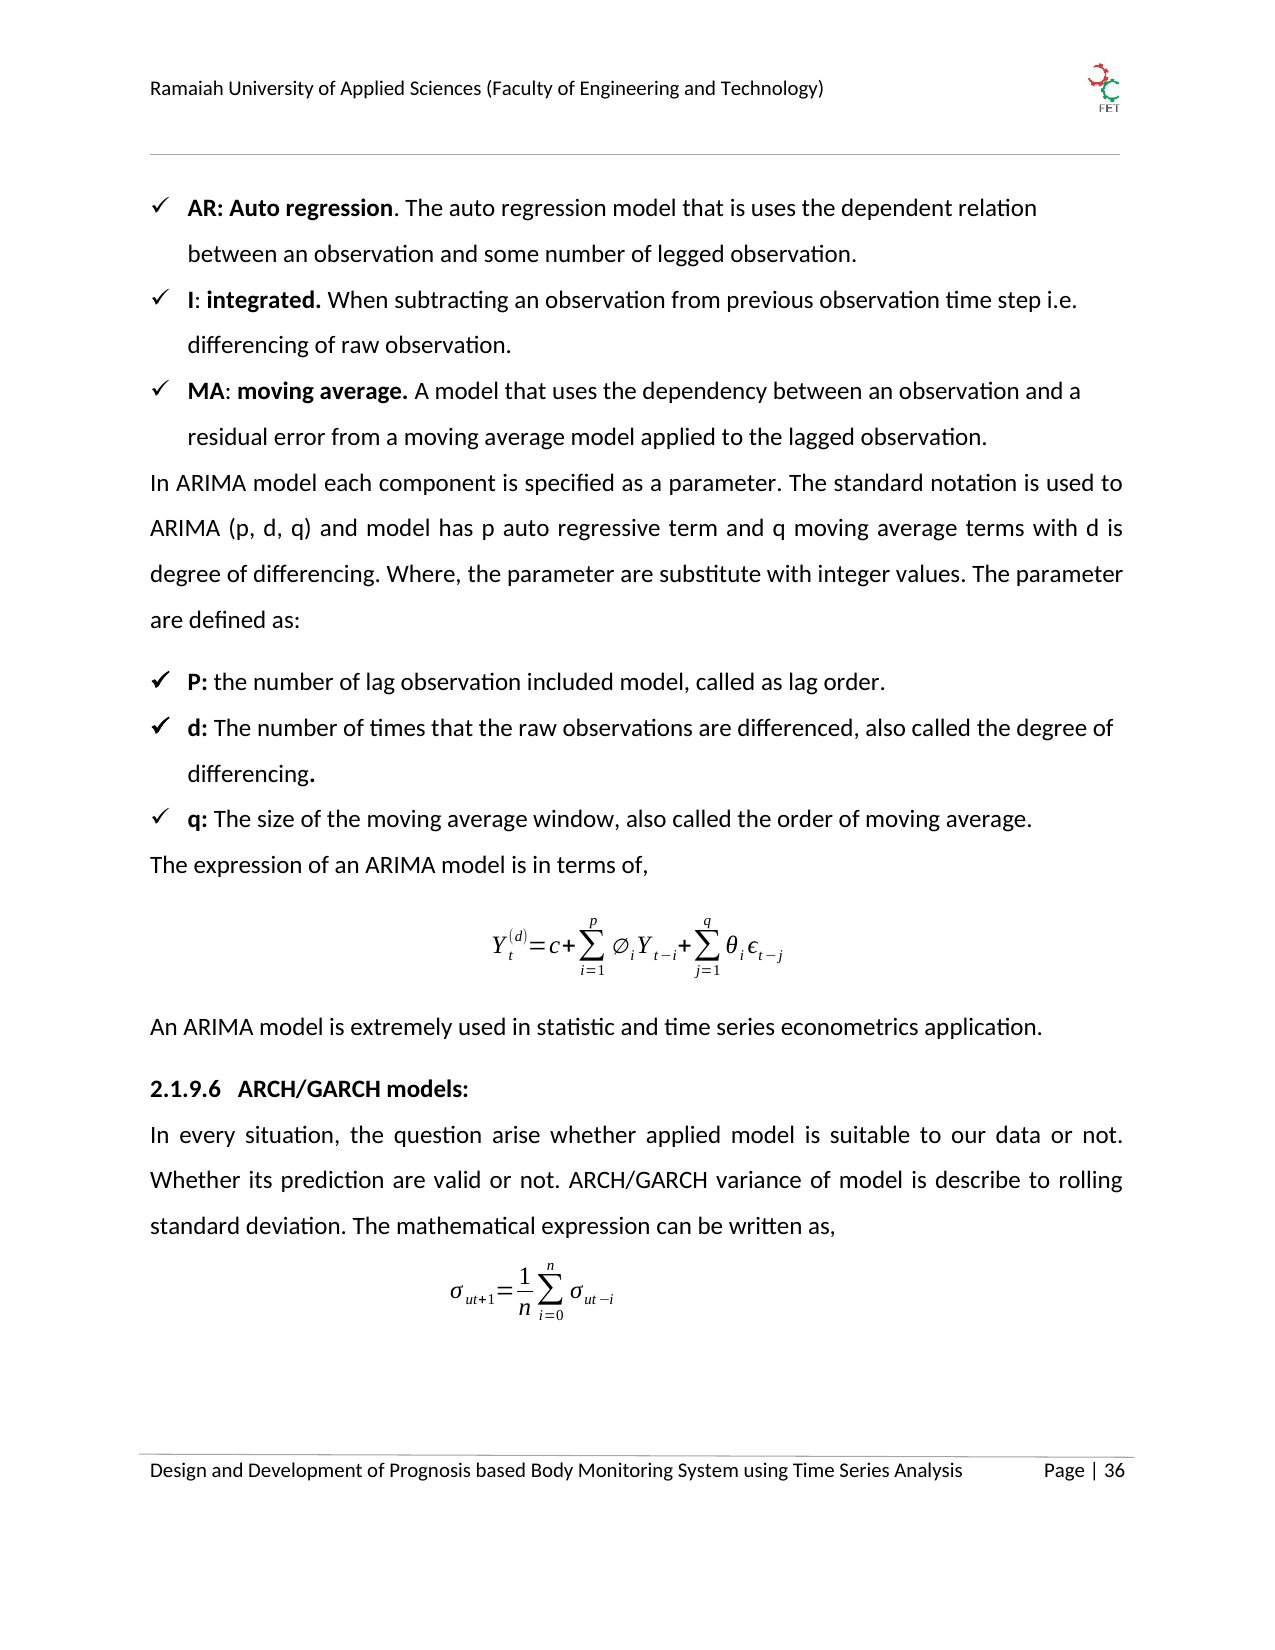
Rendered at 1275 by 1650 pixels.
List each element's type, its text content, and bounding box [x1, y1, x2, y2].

text The expression of an ARIMA model is in terms of, [150, 849, 1125, 880]
picture [1084, 57, 1125, 118]
list I: integrated. When subtracting an observation from previous observation time step i.e. differencing of raw observation. [150, 284, 1125, 360]
list AR: Auto regression. The auto regression model that is uses the dependent relation between an observation and some number of legged observation. [150, 192, 1125, 269]
subtitle 2.1.9.6 ARCH/GARCH models: [150, 1073, 1125, 1104]
list MA: moving average. A model that uses the dependency between an observation and a residual error from a moving average model applied to the lagged observation. [150, 375, 1125, 452]
text In every situation, the question arise whether applied model is suitable to our data or not. Whether its prediction are valid or not. ARCH/GARCH variance of model is describe to rolling standard deviation. The mathematical expression can be written as, [150, 1119, 1125, 1241]
list P: the number of lag observation included model, called as lag order. [150, 666, 1125, 697]
text An ARIMA model is extremely used in statistic and time series econometrics application. [150, 1011, 1125, 1041]
text In ARIMA model each component is specified as a parameter. The standard notation is used to ARIMA (p, d, q) and model has p auto regressive term and q moving average terms with d is degree of differencing. Where, the parameter are substitute with integer values. The parameter are defined as: [150, 467, 1125, 634]
list q: The size of the moving average window, also called the order of moving average. [150, 803, 1125, 834]
list d: The number of times that the raw observations are differenced, also called the degree of differencing. [150, 712, 1125, 788]
